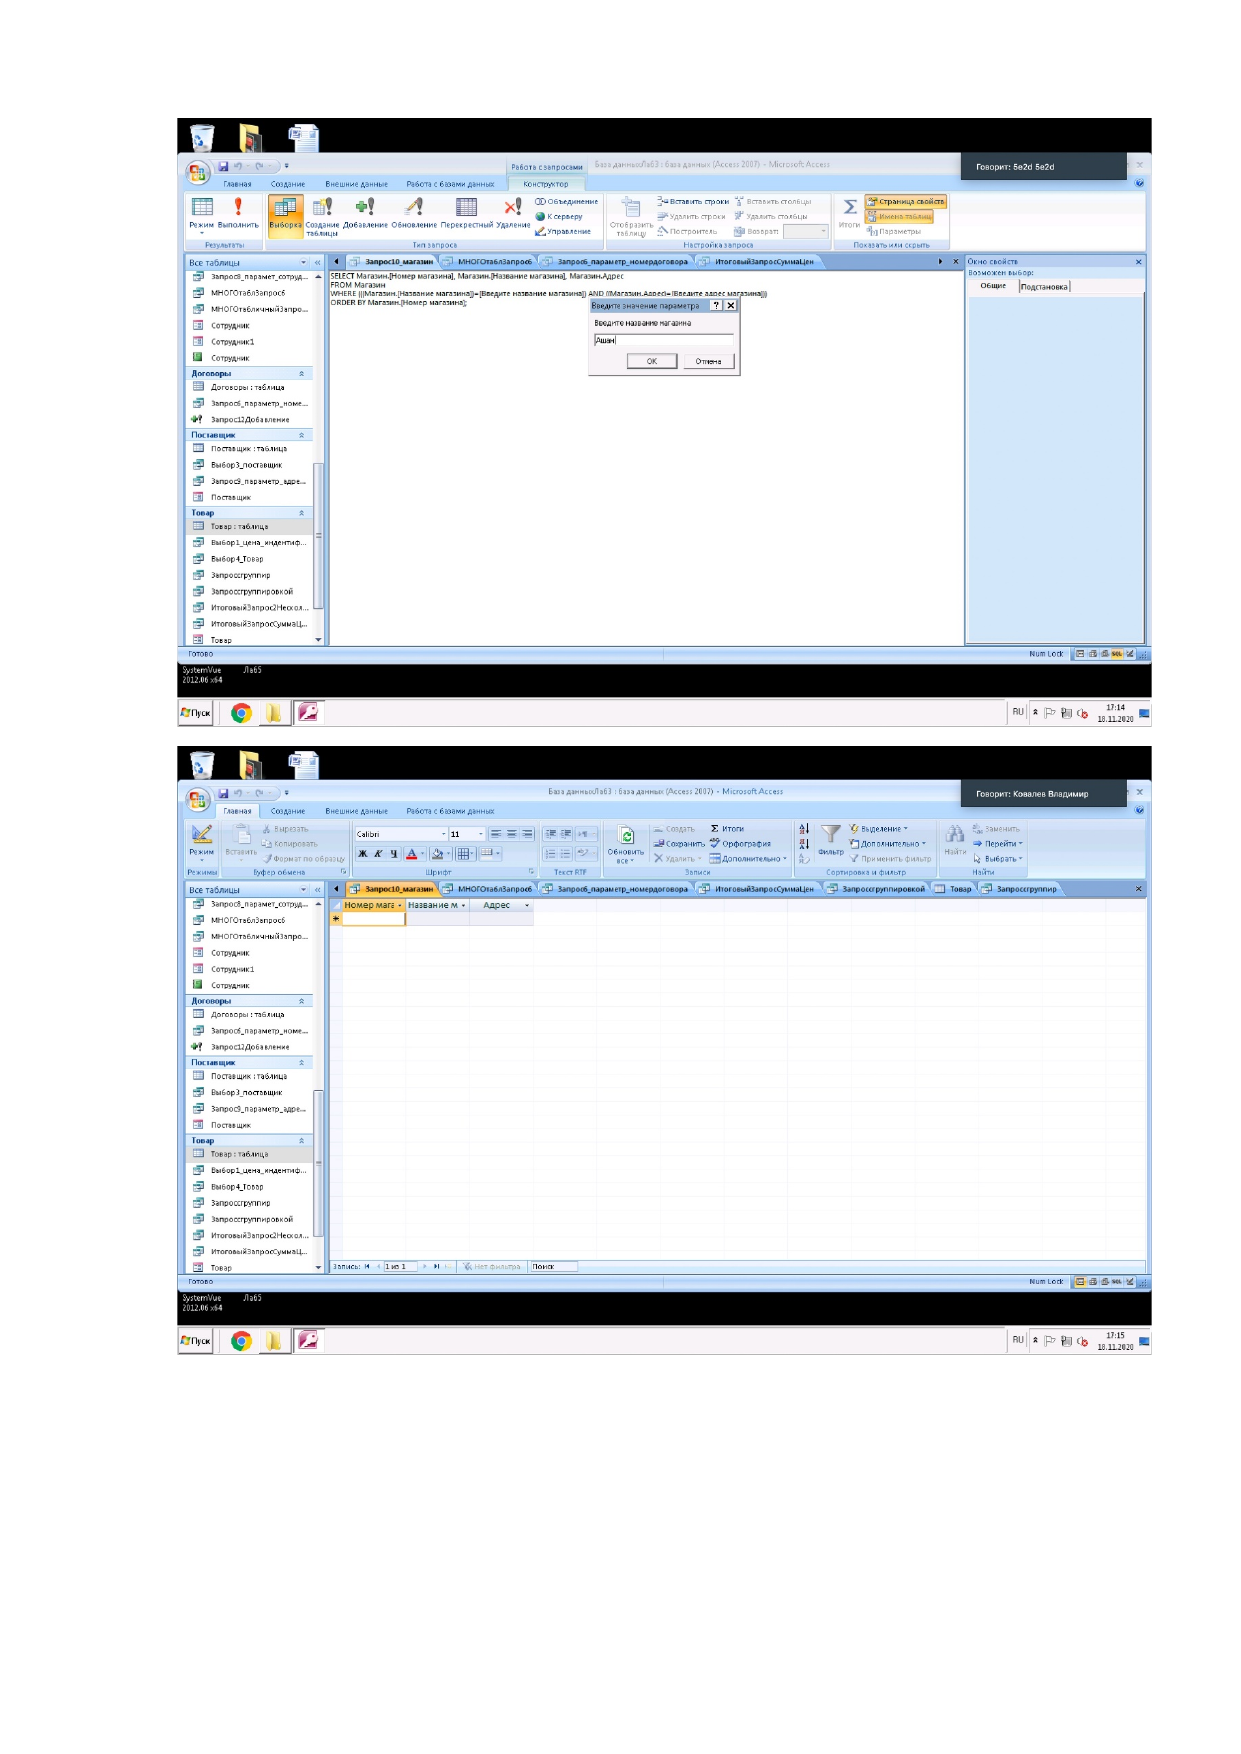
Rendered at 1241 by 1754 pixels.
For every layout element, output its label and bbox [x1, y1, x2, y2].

picture [177, 118, 1152, 727]
picture [177, 746, 1152, 1355]
